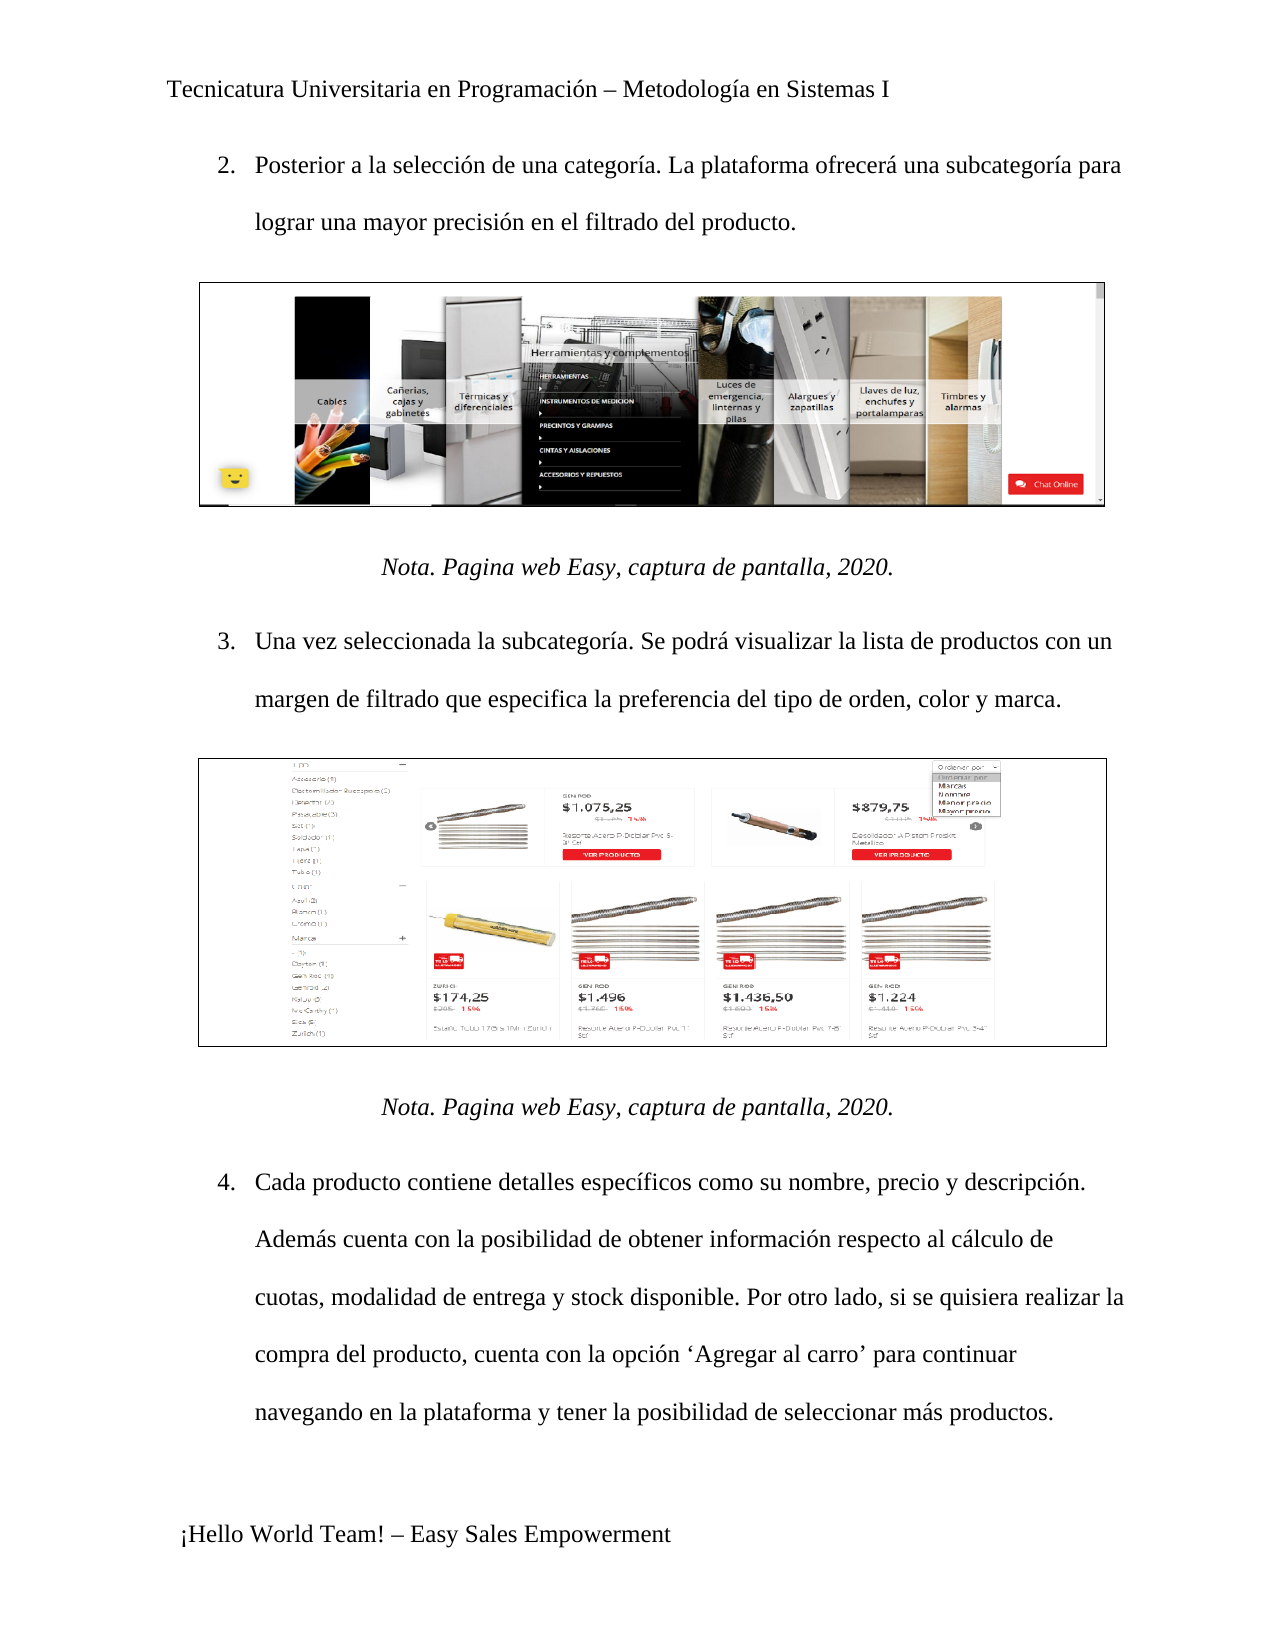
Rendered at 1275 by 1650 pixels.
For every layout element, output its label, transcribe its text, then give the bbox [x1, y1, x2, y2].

picture [199, 759, 1106, 1046]
text Nota. Pagina web Easy, captura de pantalla, 2020. [150, 1092, 1125, 1121]
list Cada producto contiene detalles específicos como su nombre, precio y descripción. Además cuenta con la posibilidad de obtener información respecto al cálculo de cuotas, modalidad de entrega y stock disponible. Por otro lado, si se quisiera realizar la compra del producto, cuenta con la opción ‘Agregar al carro’ para continuar navegando en la plataforma y tener la posibilidad de seleccionar más productos. [217, 1167, 1125, 1425]
list Una vez seleccionada la subcategoría. Se podrá visualizar la lista de productos con un margen de filtrado que especifica la preferencia del tipo de orden, color y marca. [217, 626, 1125, 713]
list Posterior a la selección de una categoría. La plataforma ofrecerá una subcategoría para lograr una mayor precisión en el filtrado del producto. [217, 150, 1125, 236]
picture [200, 283, 1104, 506]
text Nota. Pagina web Easy, captura de pantalla, 2020. [150, 552, 1125, 581]
